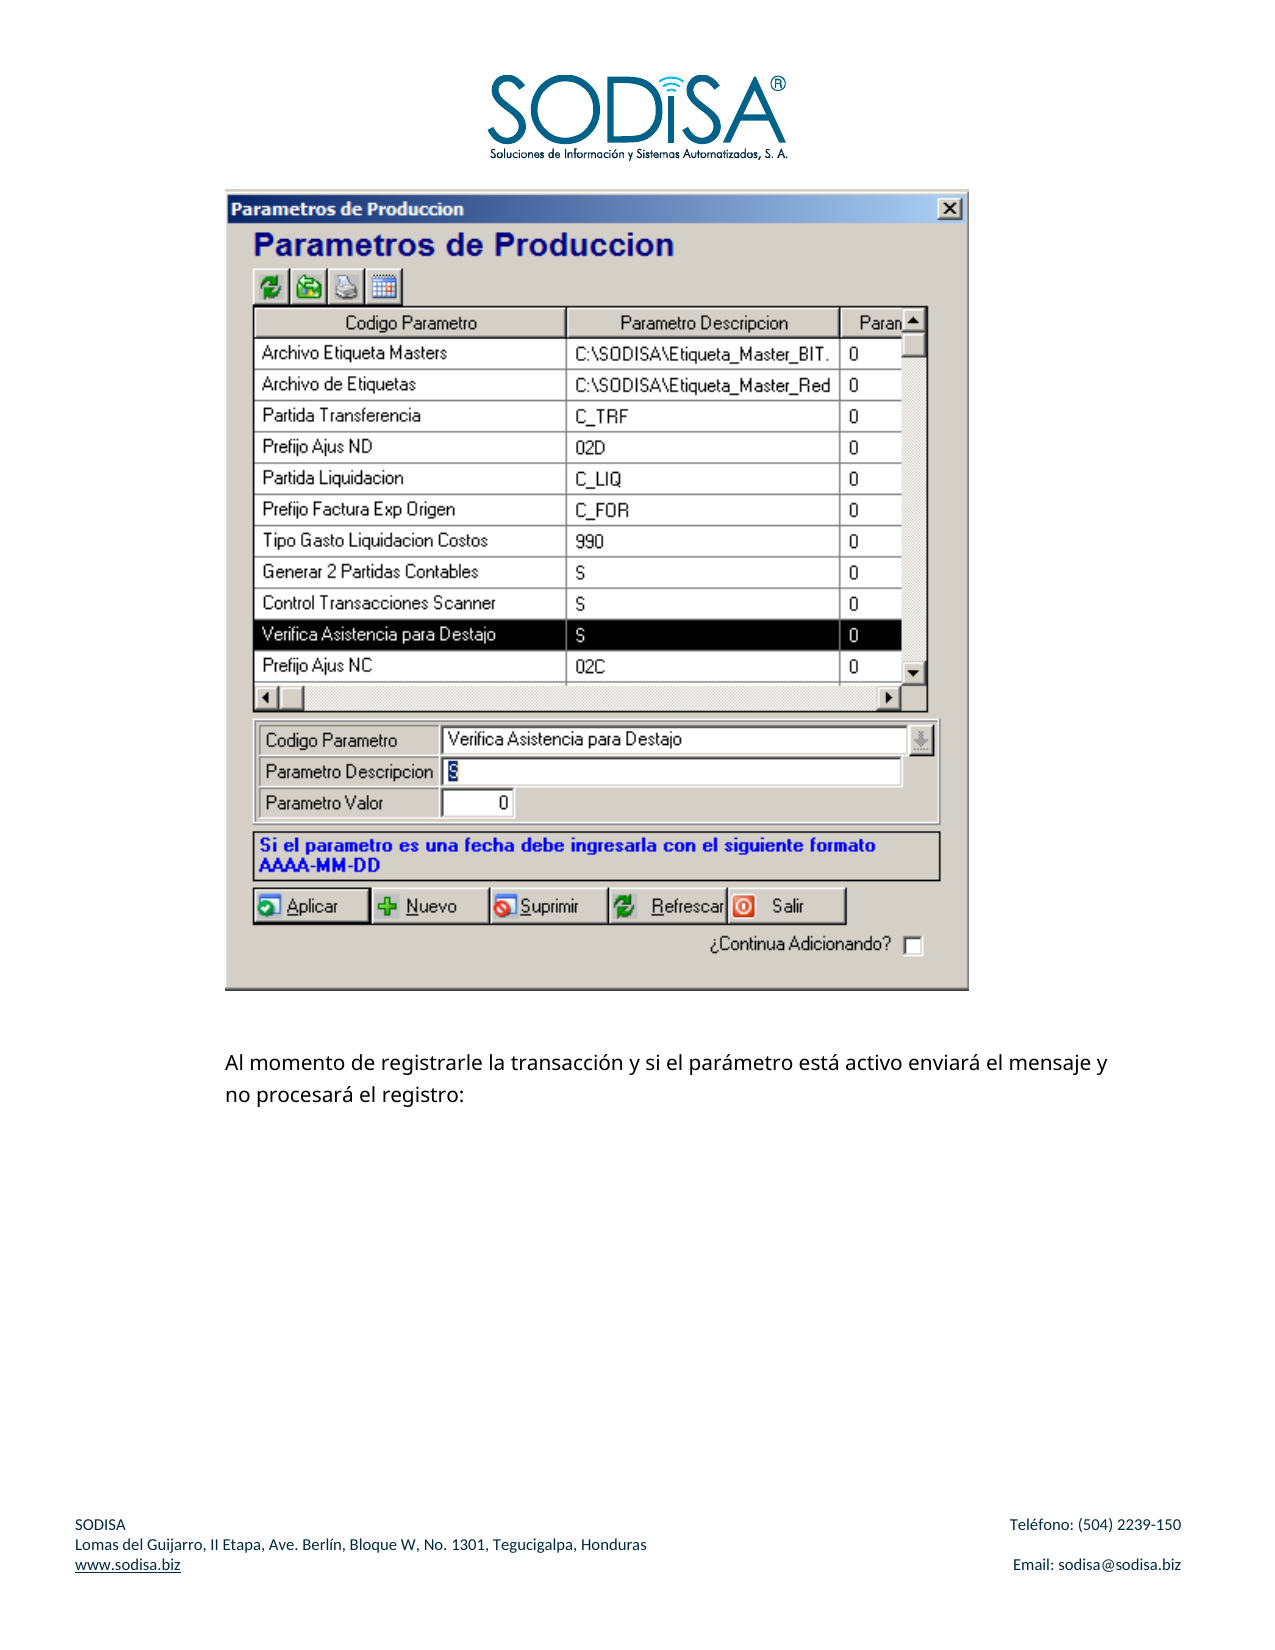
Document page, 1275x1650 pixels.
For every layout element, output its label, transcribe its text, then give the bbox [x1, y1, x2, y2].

picture [225, 189, 969, 991]
text Al momento de registrarle la transacción y si el parámetro está activo enviará el mensaje y no procesará el registro: [225, 1048, 1125, 1109]
